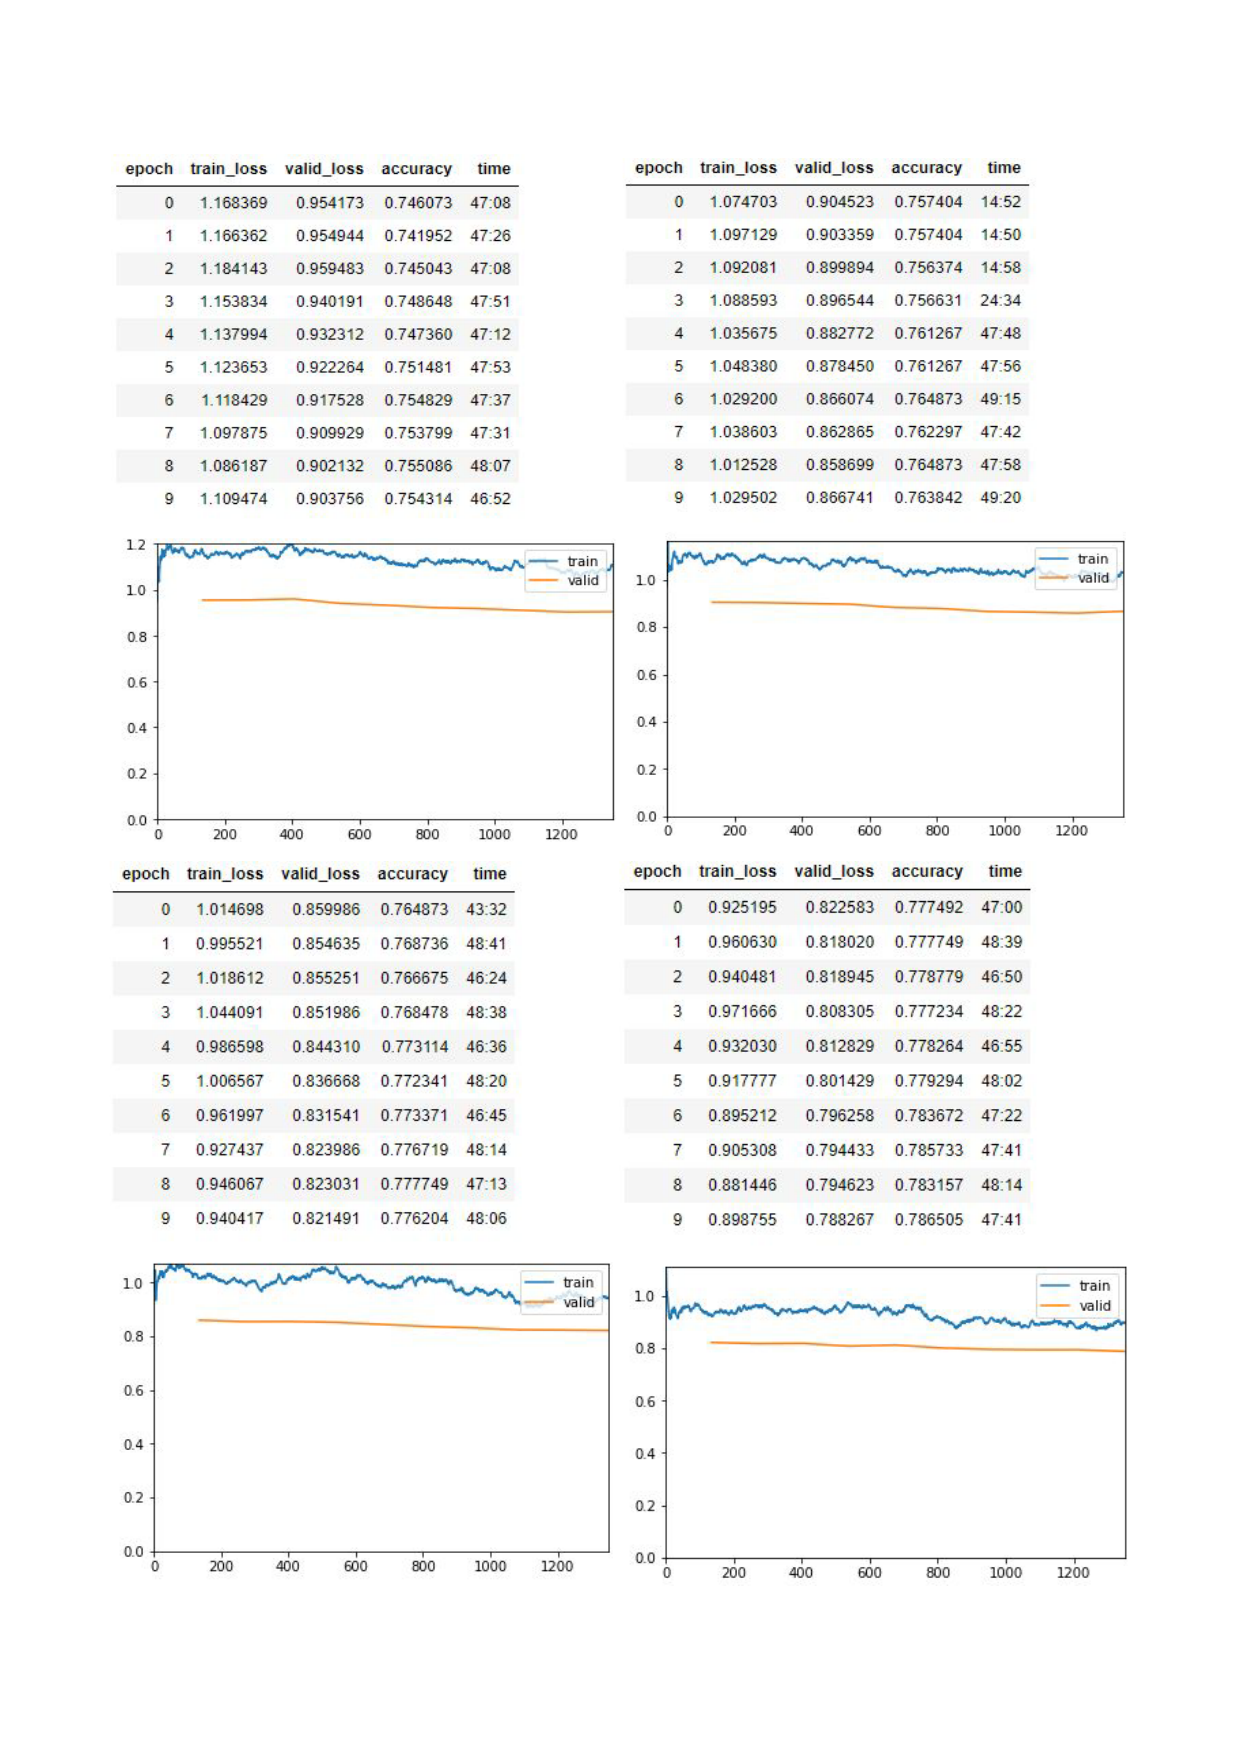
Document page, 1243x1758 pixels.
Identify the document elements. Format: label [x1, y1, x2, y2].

picture [619, 861, 1128, 1586]
picture [109, 861, 613, 1586]
picture [111, 154, 617, 847]
picture [622, 158, 1126, 847]
